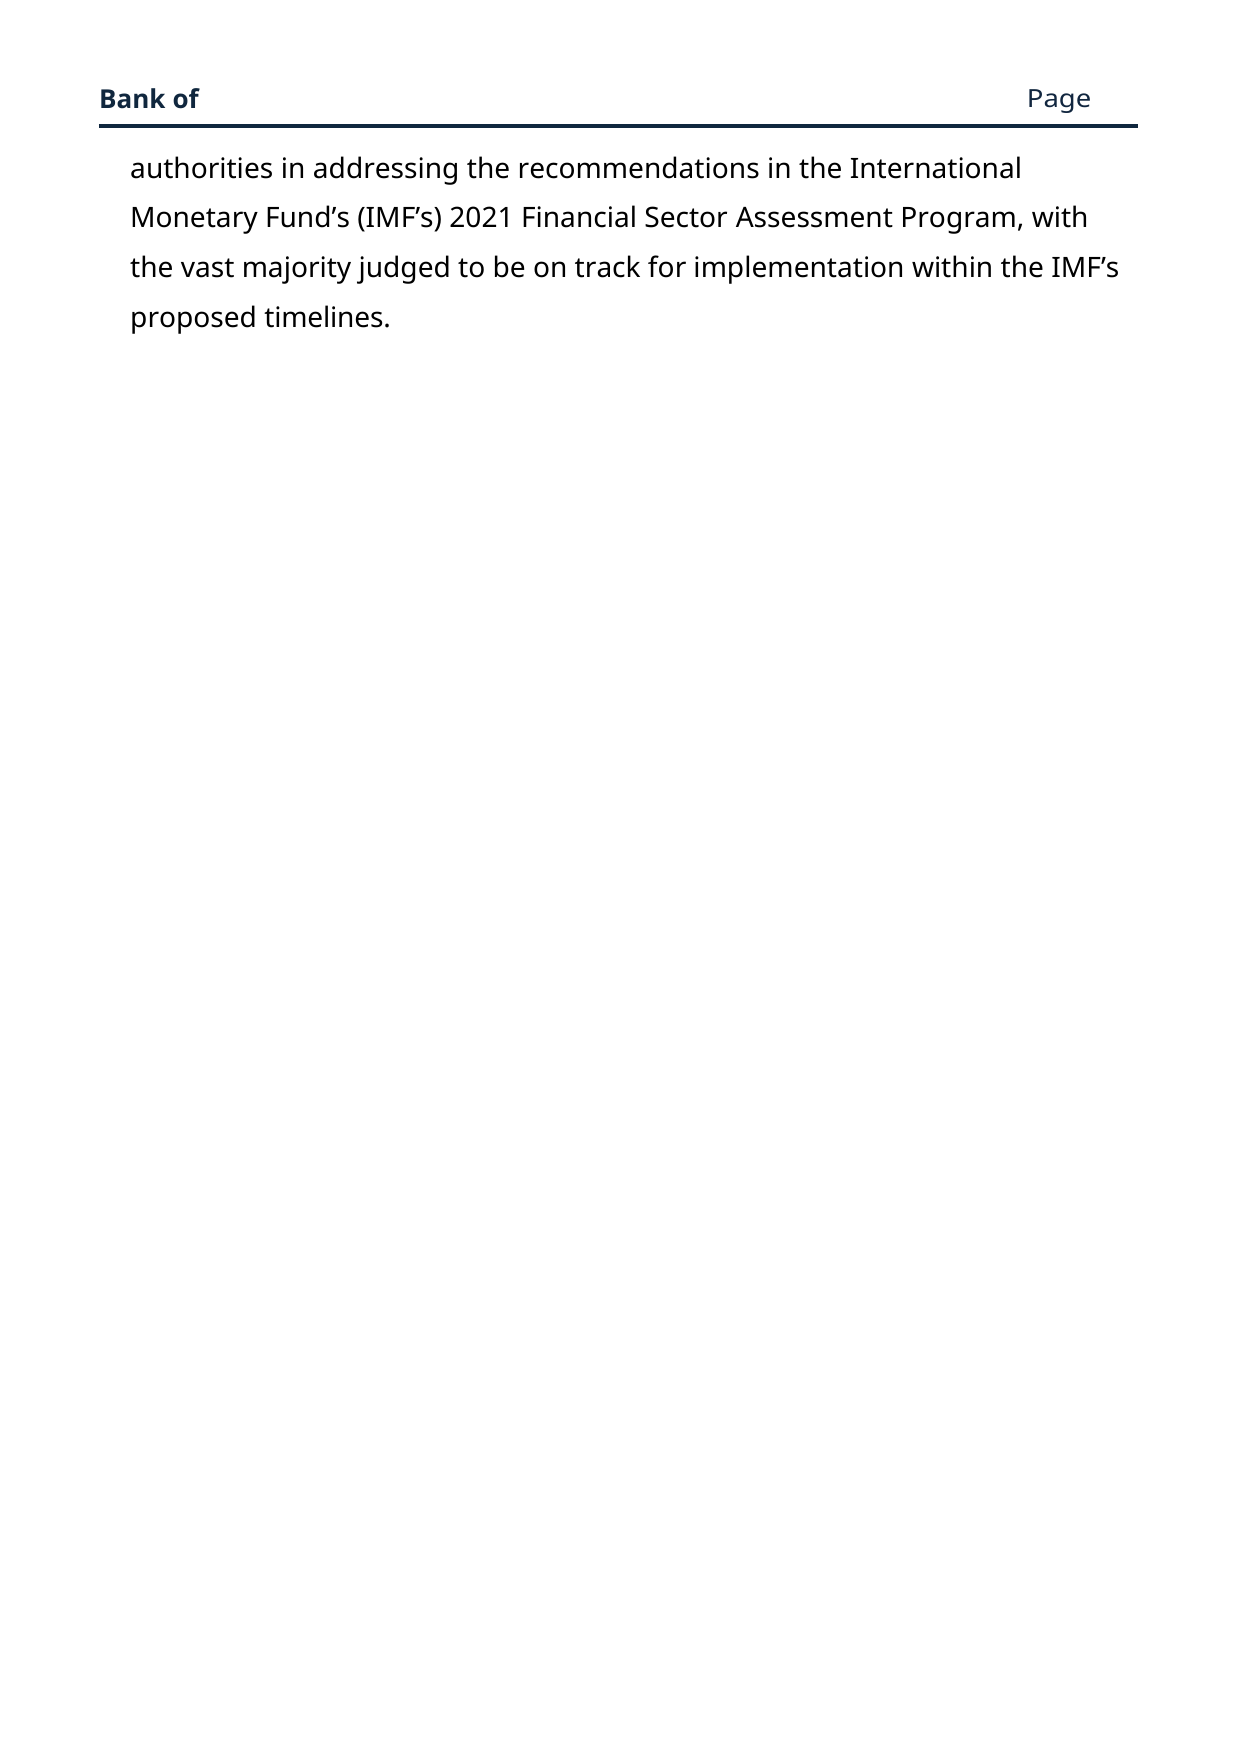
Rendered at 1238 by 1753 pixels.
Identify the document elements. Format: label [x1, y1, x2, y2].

text [130, 148, 1131, 336]
